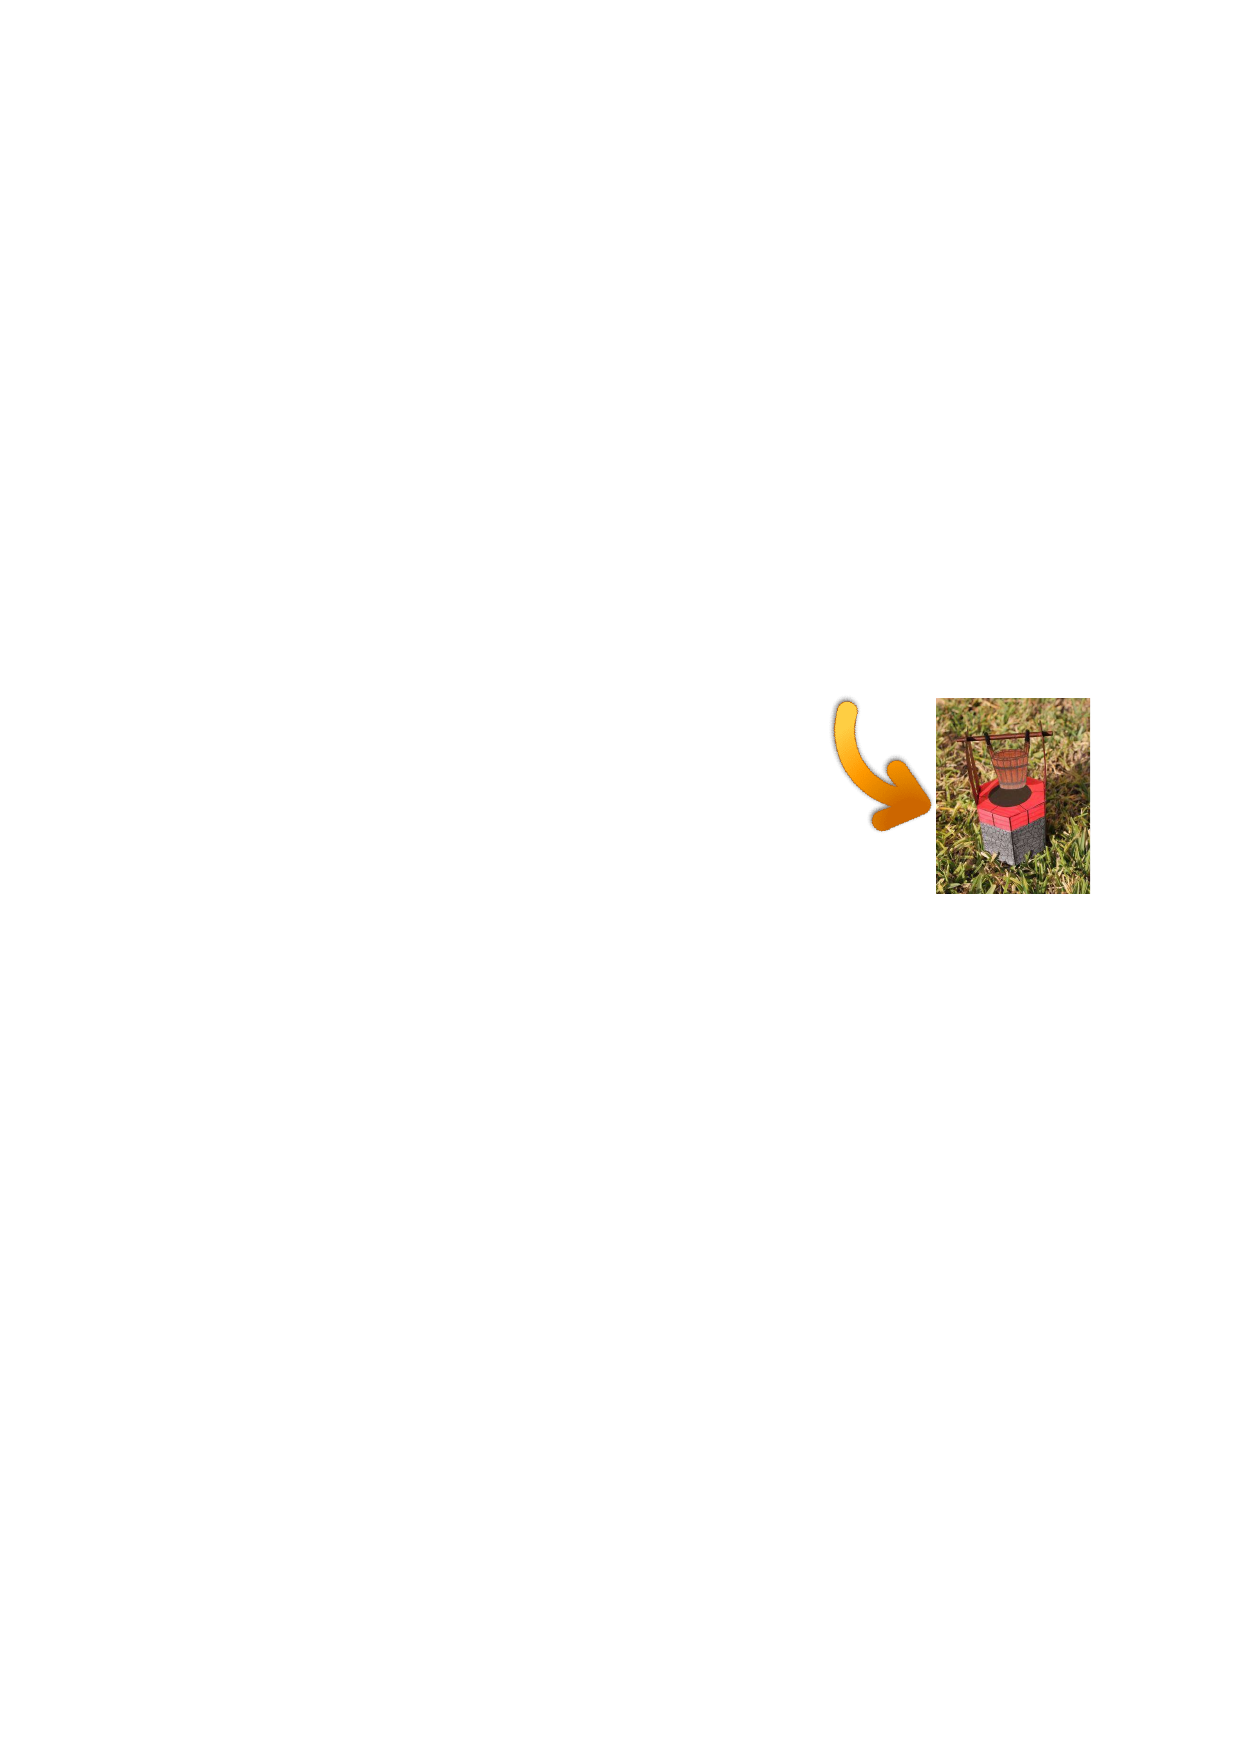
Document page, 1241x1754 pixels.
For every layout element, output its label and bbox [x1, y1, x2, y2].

picture [796, 686, 1091, 894]
